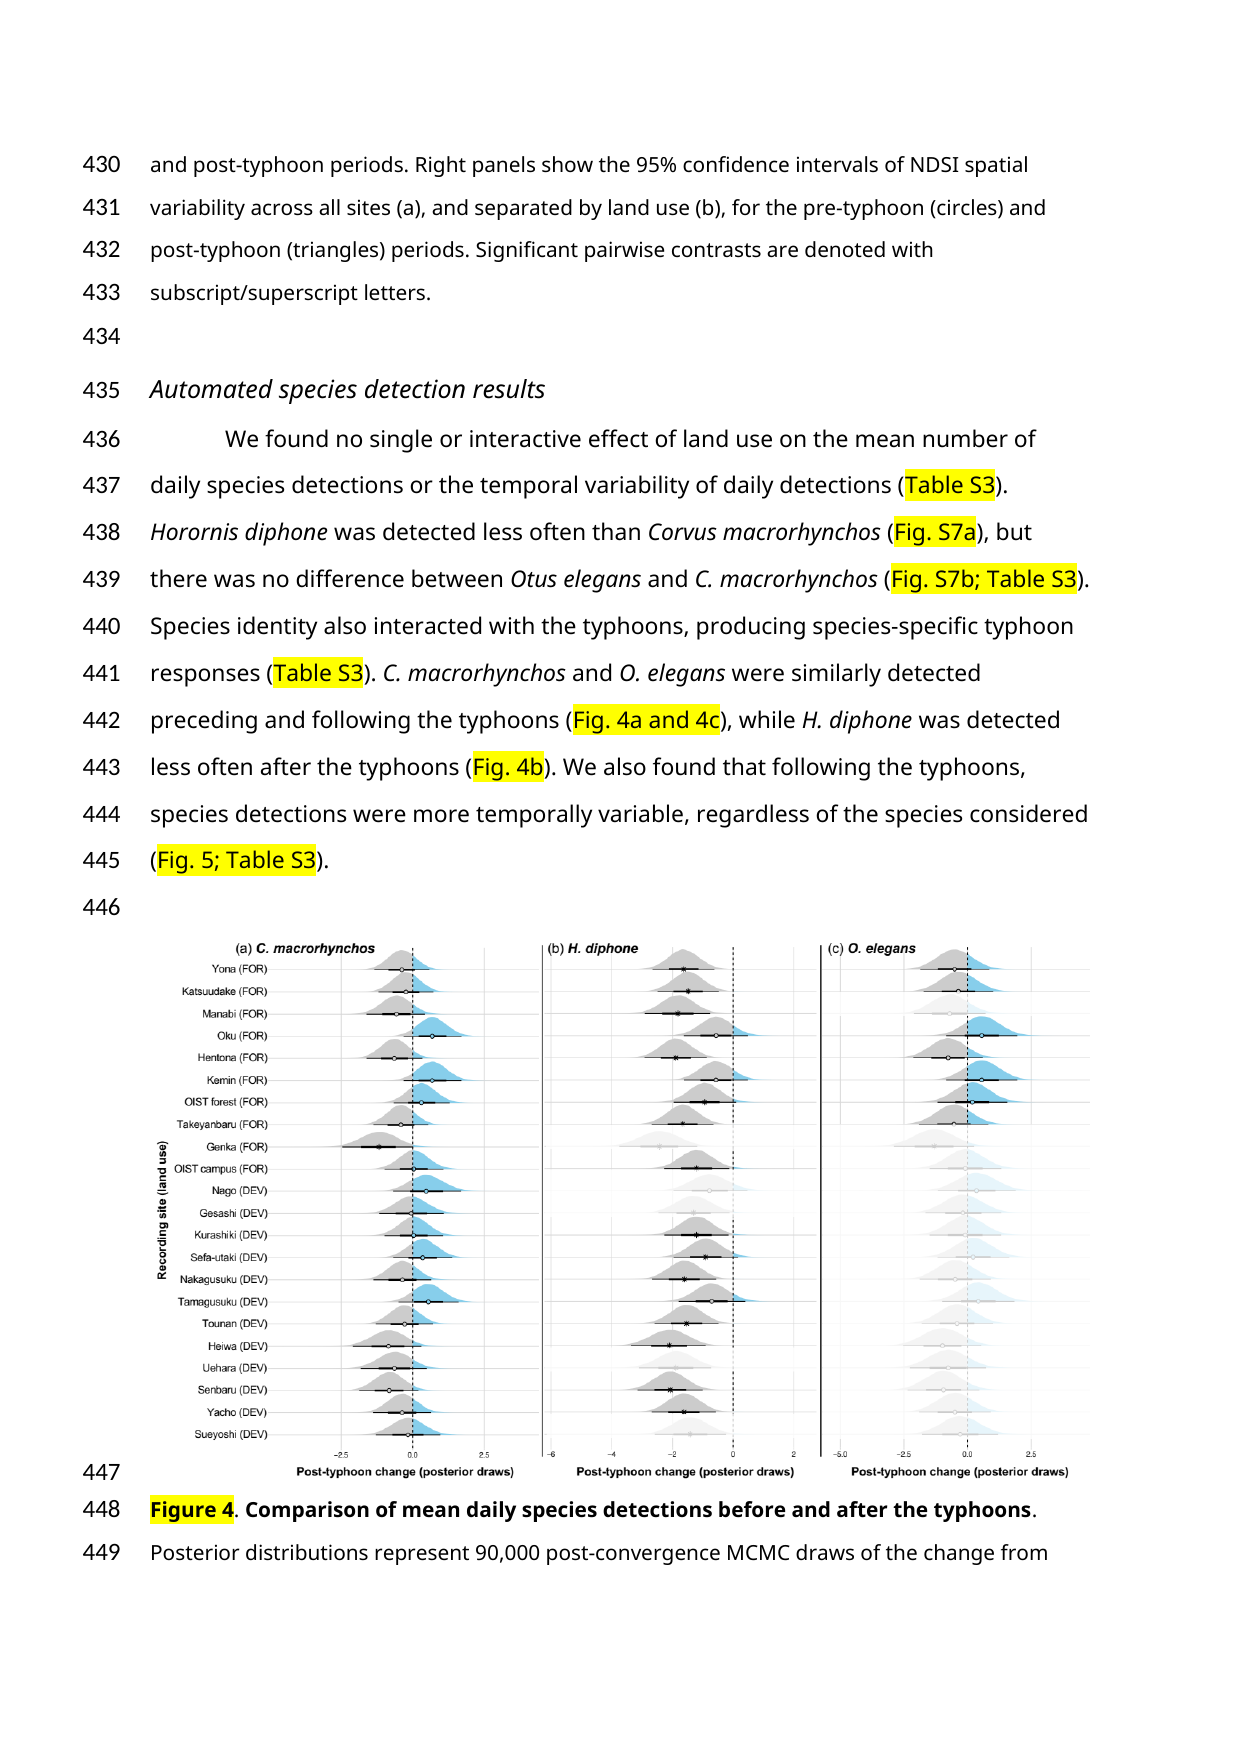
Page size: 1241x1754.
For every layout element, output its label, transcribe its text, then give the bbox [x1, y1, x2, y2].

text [150, 150, 1090, 306]
text We found no single or interactive effect of land use on the mean number of daily species detections or the temporal variability of daily detections (Table S3). Horornis diphone was detected less often than Corvus macrorhynchos (Fig. S7a), but there was no difference between Otus elegans and C. macrorhynchos (Fig. S7b; Table S3). Species identity also interacted with the typhoons, producing species-specific typhoon responses (Table S3). C. macrorhynchos and O. elegans were similarly detected preceding and following the typhoons (Fig. 4a and 4c), while H. diphone was detected less often after the typhoons (Fig. 4b). We also found that following the typhoons, species detections were more temporally variable, regardless of the species considered (Fig. 5; Table S3). [150, 422, 1090, 876]
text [150, 1495, 1090, 1566]
text Automated species detection results [150, 371, 1090, 406]
